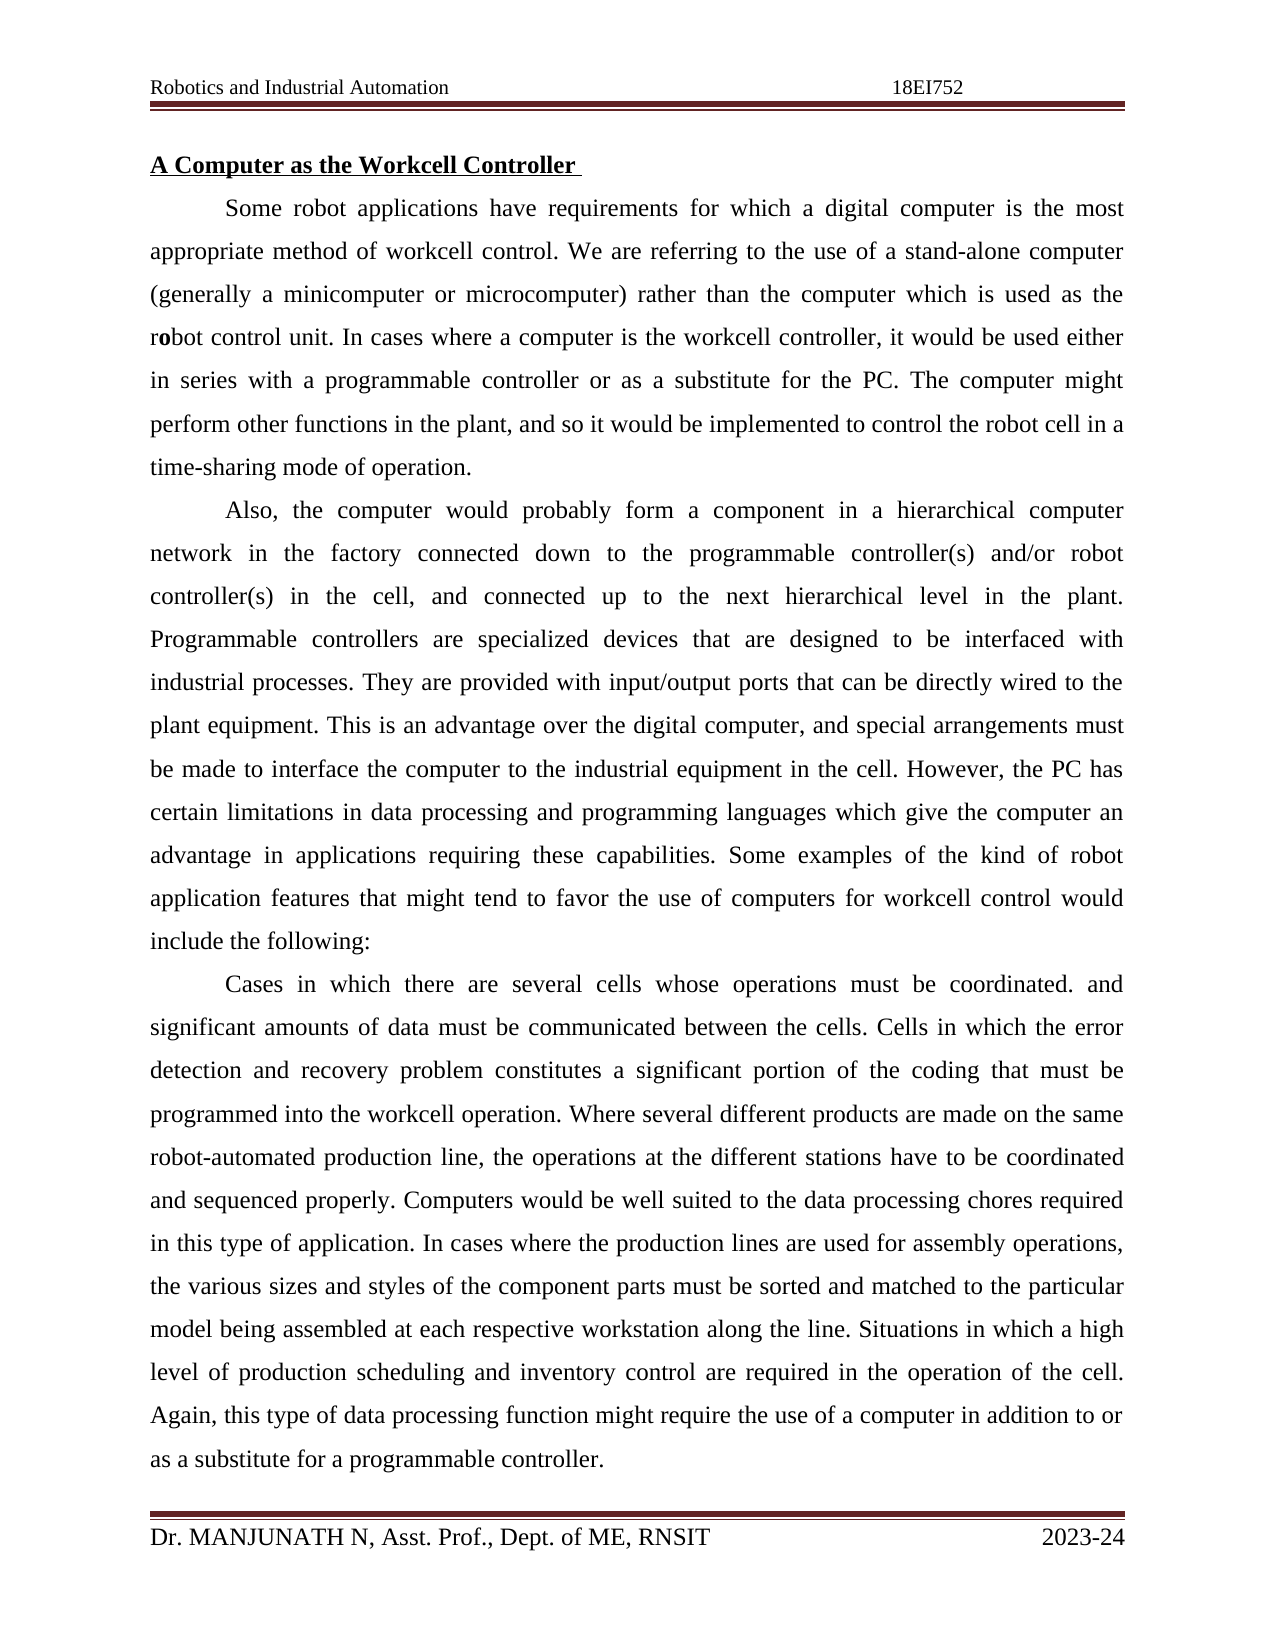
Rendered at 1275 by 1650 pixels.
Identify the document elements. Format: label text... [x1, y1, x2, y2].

text Cases in which there are several cells whose operations must be coordinated. and significant amounts of data must be communicated between the cells. Cells in which the error detection and recovery problem constitutes a significant portion of the coding that must be programmed into the workcell operation. Where several different products are made on the same robot-automated production line, the operations at the different stations have to be coordinated and sequenced properly. Computers would be well suited to the data processing chores required in this type of application. In cases where the production lines are used for assembly operations, the various sizes and styles of the component parts must be sorted and matched to the particular model being assembled at each respective workstation along the line. Situations in which a high level of production scheduling and inventory control are required in the operation of the cell. Again, this type of data processing function might require the use of a computer in addition to or as a substitute for a programmable controller. [150, 969, 1125, 1472]
text A Computer as the Workcell Controller [150, 150, 1125, 179]
text Some robot applications have requirements for which a digital computer is the most appropriate method of workcell control. We are referring to the use of a stand-alone computer (generally a minicomputer or microcomputer) rather than the computer which is used as the robot control unit. In cases where a computer is the workcell controller, it would be used either in series with a programmable controller or as a substitute for the PC. The computer might perform other functions in the plant, and so it would be implemented to control the robot cell in a time-sharing mode of operation. [150, 193, 1125, 481]
text Also, the computer would probably form a component in a hierarchical computer network in the factory connected down to the programmable controller(s) and/or robot controller(s) in the cell, and connected up to the next hierarchical level in the plant. Programmable controllers are specialized devices that are designed to be interfaced with industrial processes. They are provided with input/output ports that can be directly wired to the plant equipment. This is an advantage over the digital computer, and special arrangements must be made to interface the computer to the industrial equipment in the cell. However, the PC has certain limitations in data processing and programming languages which give the computer an advantage in applications requiring these capabilities. Some examples of the kind of robot application features that might tend to favor the use of computers for workcell control would include the following: [150, 495, 1125, 955]
